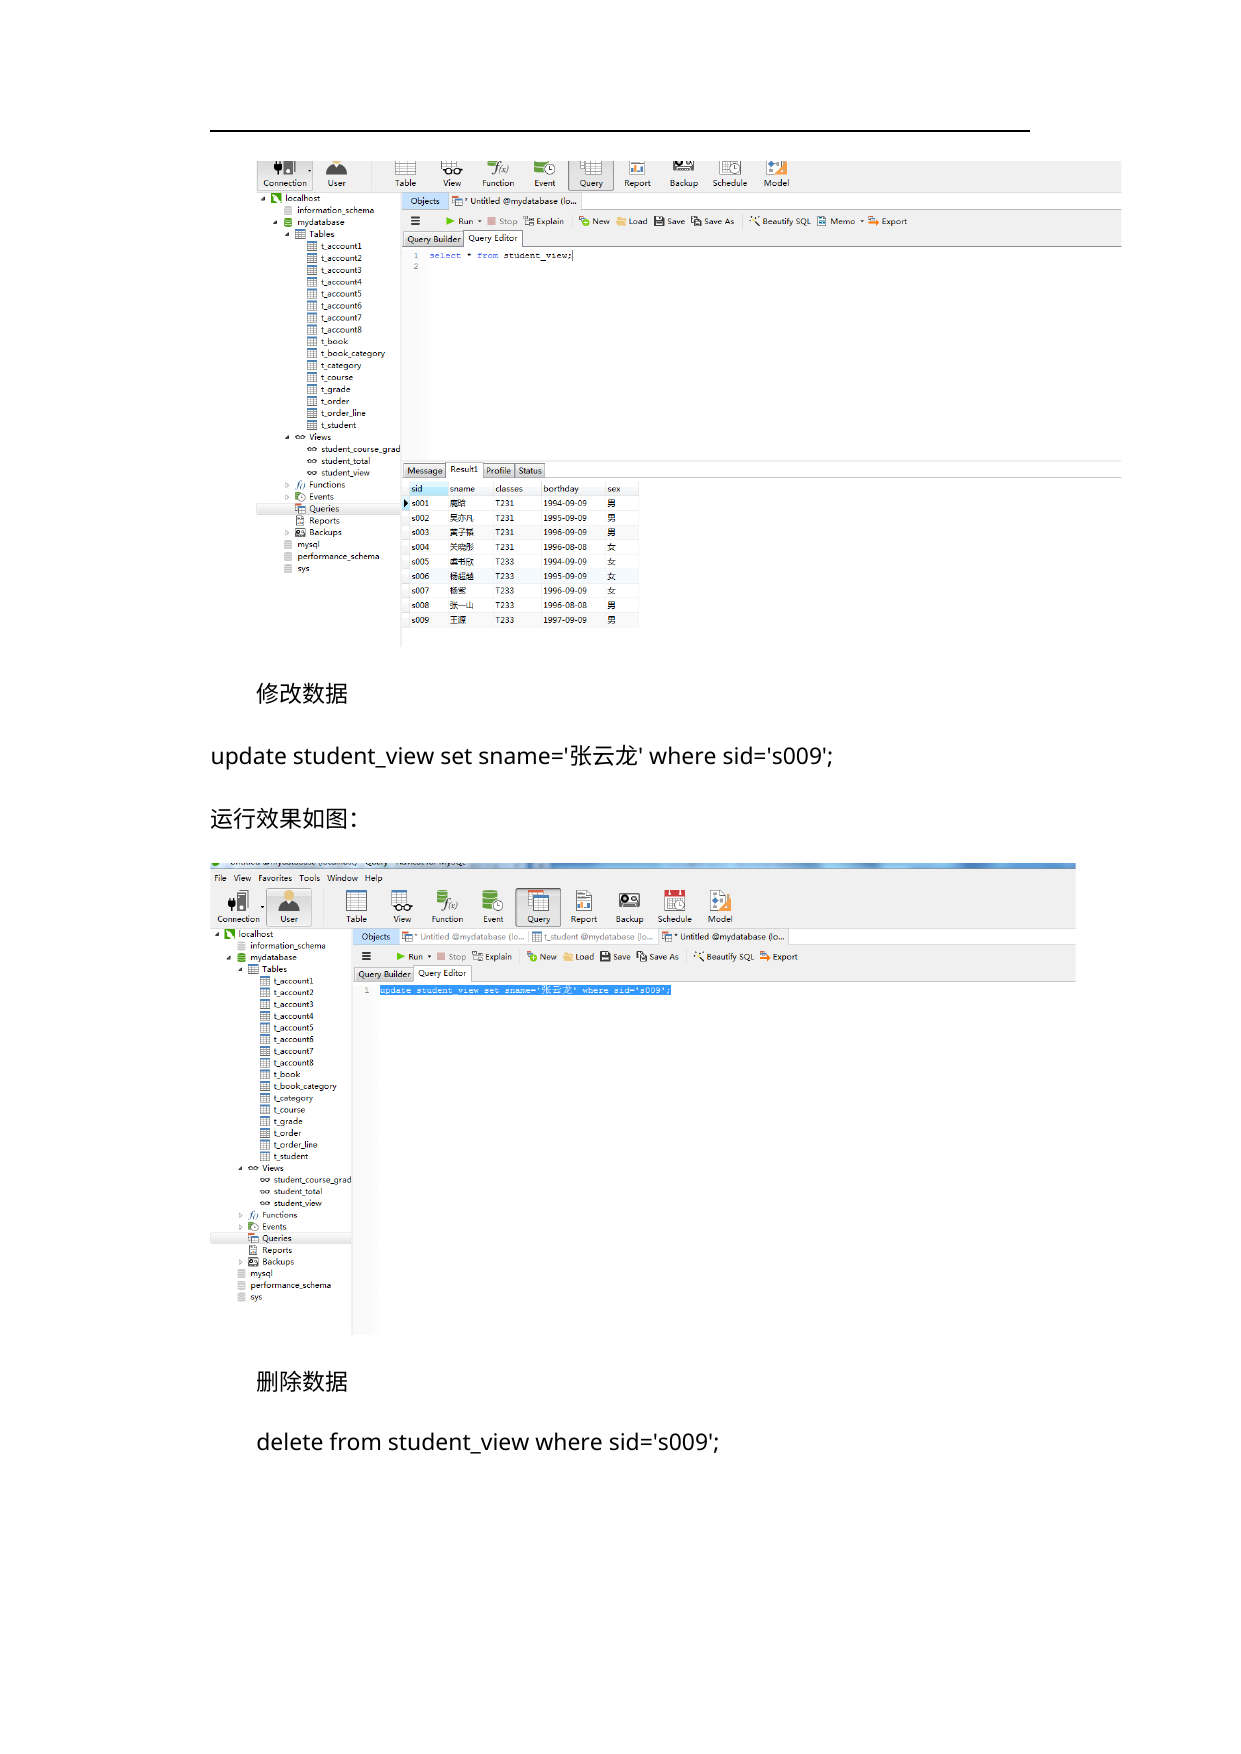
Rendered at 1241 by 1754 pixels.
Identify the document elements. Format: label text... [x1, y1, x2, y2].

list delete from student_view where sid='s009'; [210, 1426, 1030, 1457]
picture [256, 161, 1122, 647]
list 删除数据 [210, 1363, 1030, 1397]
list 修改数据 [210, 676, 1030, 709]
text 运行效果如图： [210, 801, 1030, 834]
picture [210, 863, 1076, 1335]
text update student_view set sname='张云龙' where sid='s009'; [210, 738, 1030, 772]
